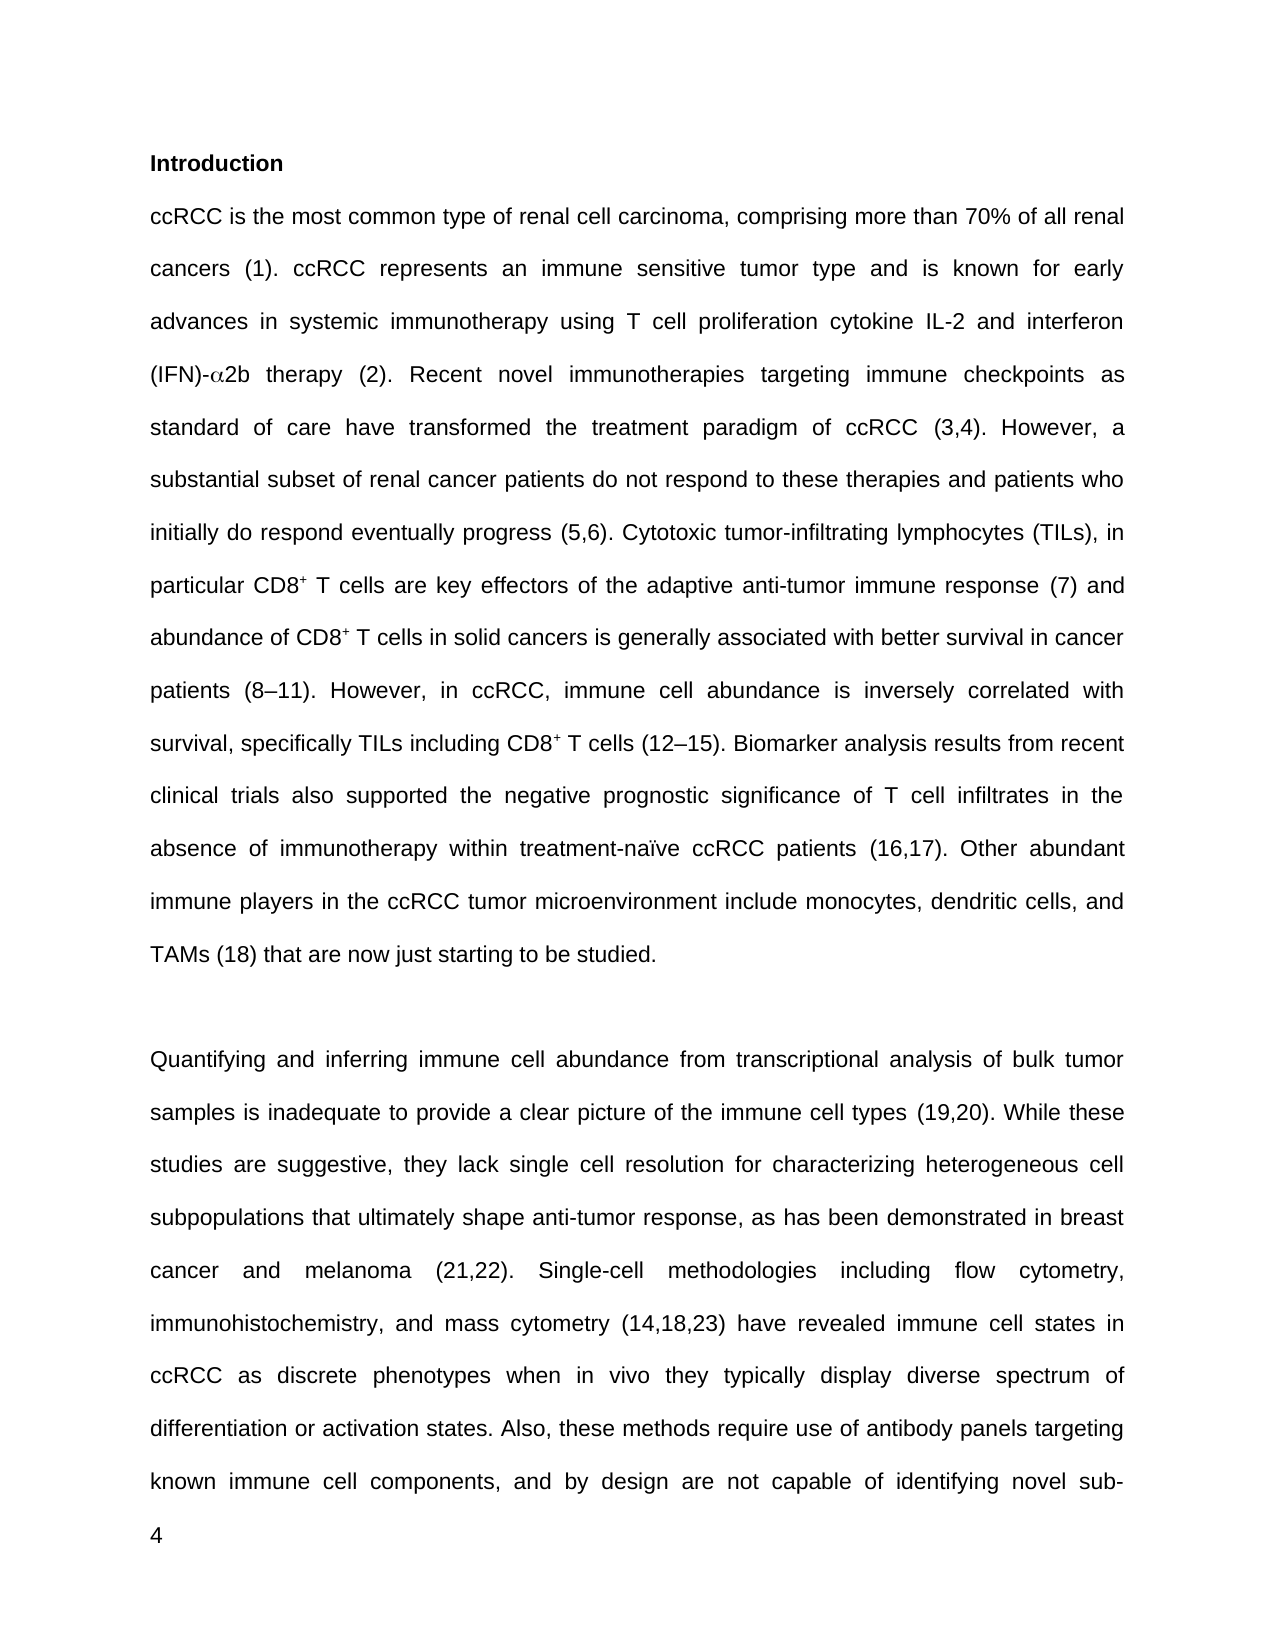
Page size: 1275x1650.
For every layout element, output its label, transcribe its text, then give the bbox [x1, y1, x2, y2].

text Introduction [150, 150, 1125, 176]
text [150, 1046, 1125, 1494]
text ccRCC is the most common type of renal cell carcinoma, comprising more than 70% of all renal cancers (1). ccRCC represents an immune sensitive tumor type and is known for early advances in systemic immunotherapy using T cell proliferation cytokine IL-2 and interferon (IFN)-2b therapy (2). Recent novel immunotherapies targeting immune checkpoints as standard of care have transformed the treatment paradigm of ccRCC (3,4). However, a substantial subset of renal cancer patients do not respond to these therapies and patients who initially do respond eventually progress (5,6). Cytotoxic tumor-infiltrating lymphocytes (TILs), in particular CD8+ T cells are key effectors of the adaptive anti-tumor immune response (7) and abundance of CD8+ T cells in solid cancers is generally associated with better survival in cancer patients (8–11). However, in ccRCC, immune cell abundance is inversely correlated with survival, specifically TILs including CD8+ T cells (12–15). Biomarker analysis results from recent clinical trials also supported the negative prognostic significance of T cell infiltrates in the absence of immunotherapy within treatment-naïve ccRCC patients (16,17). Other abundant immune players in the ccRCC tumor microenvironment include monocytes, dendritic cells, and TAMs (18) that are now just starting to be studied. [150, 203, 1125, 967]
